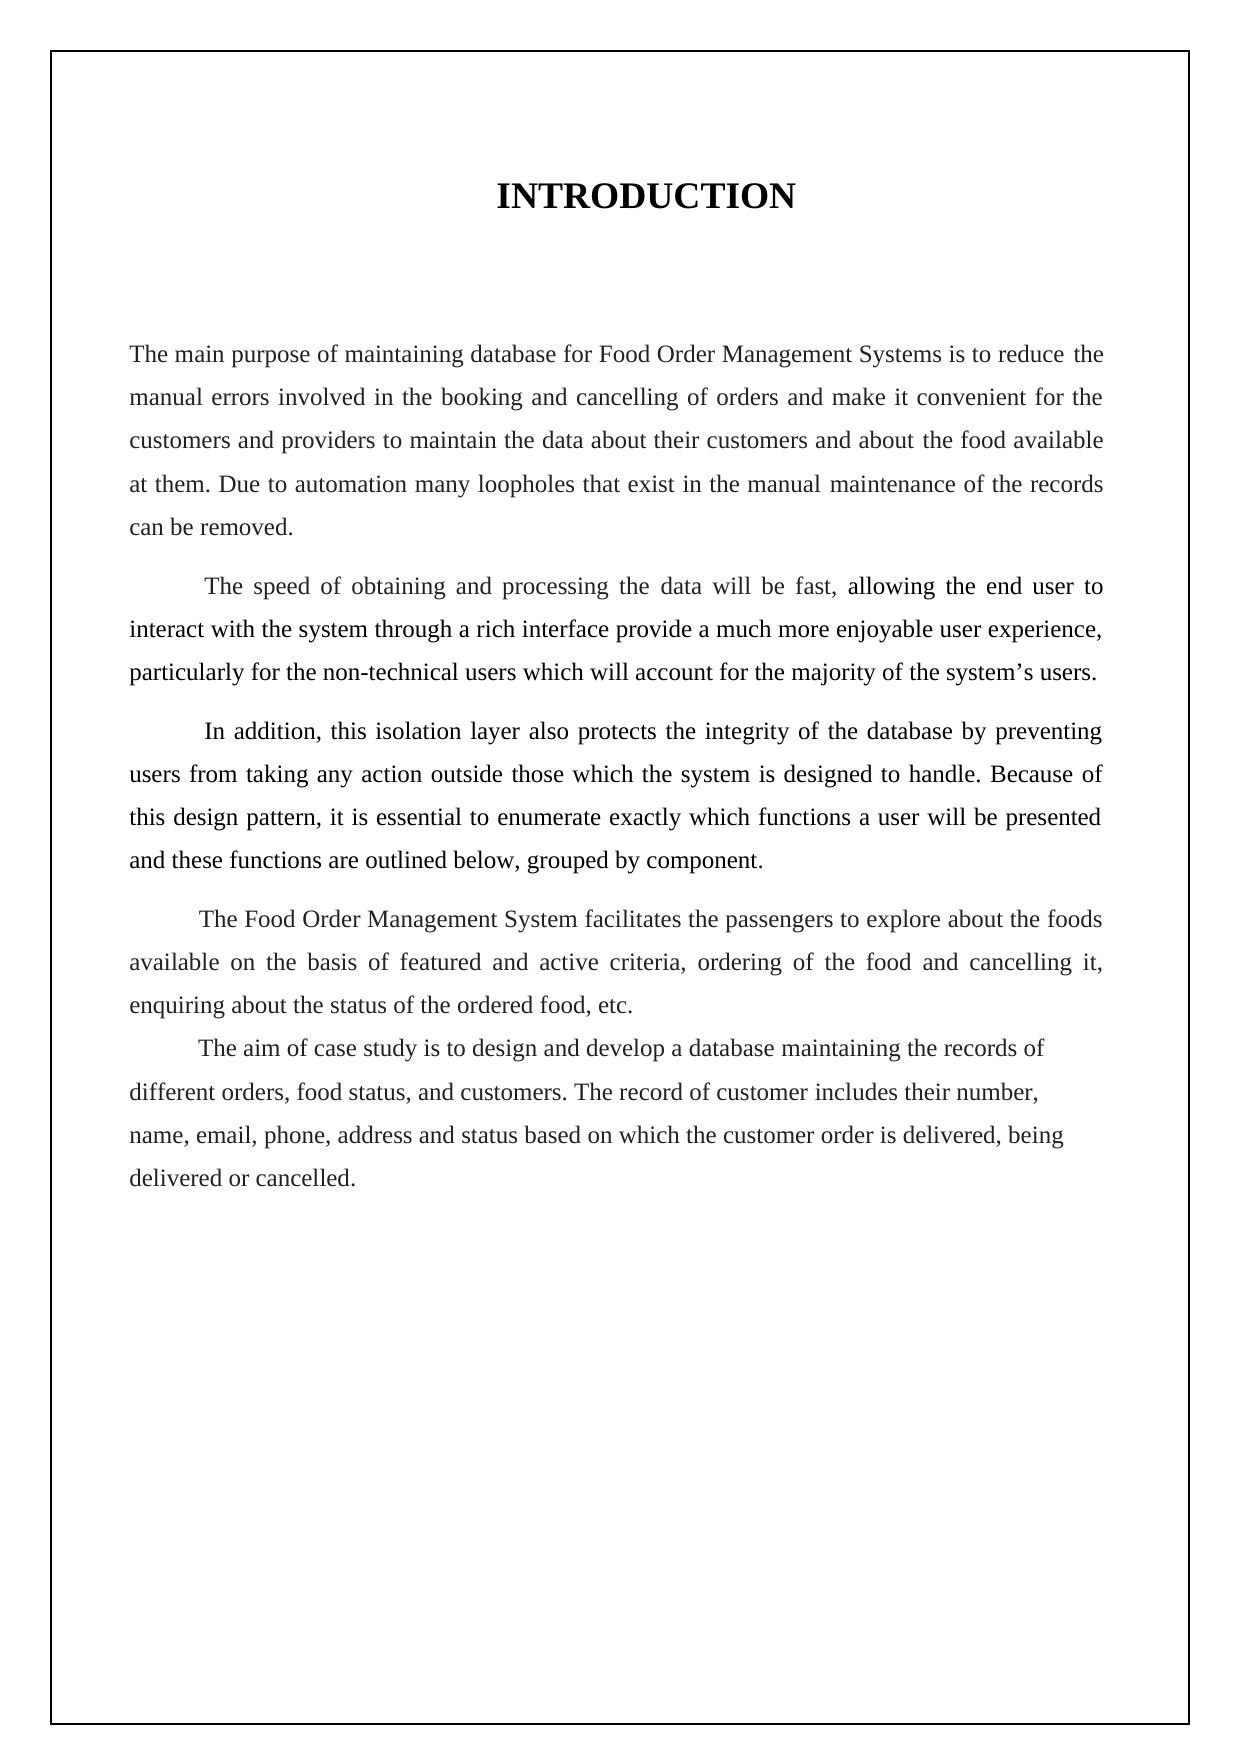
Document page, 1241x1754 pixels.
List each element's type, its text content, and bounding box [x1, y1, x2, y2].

text The aim of case study is to design and develop a database maintaining the records of different orders, food status, and customers. The record of customer includes their number, name, email, phone, address and status based on which the customer order is delivered, being delivered or cancelled. [129, 1033, 1104, 1192]
text The speed of obtaining and processing the data will be fast, allowing the end user to interact with the system through a rich interface provide a much more enjoyable user experience, particularly for the non-technical users which will account for the majority of the system’s users. [129, 571, 1104, 686]
list In addition, this isolation layer also protects the integrity of the database by preventing users from taking any action outside those which the system is designed to handle. Because of this design pattern, it is essential to enumerate exactly which functions a user will be presented and these functions are outlined below, grouped by component. [129, 716, 1104, 874]
text The main purpose of maintaining database for Food Order Management Systems is to reduce the manual errors involved in the booking and cancelling of orders and make it convenient for the customers and providers to maintain the data about their customers and about the food available at them. Due to automation many loopholes that exist in the manual maintenance of the records can be removed. [129, 339, 1104, 541]
text The Food Order Management System facilitates the passengers to explore about the foods available on the basis of featured and active criteria, ordering of the food and cancelling it, enquiring about the status of the ordered food, etc. [129, 904, 1104, 1019]
text INTRODUCTION [129, 174, 1163, 217]
